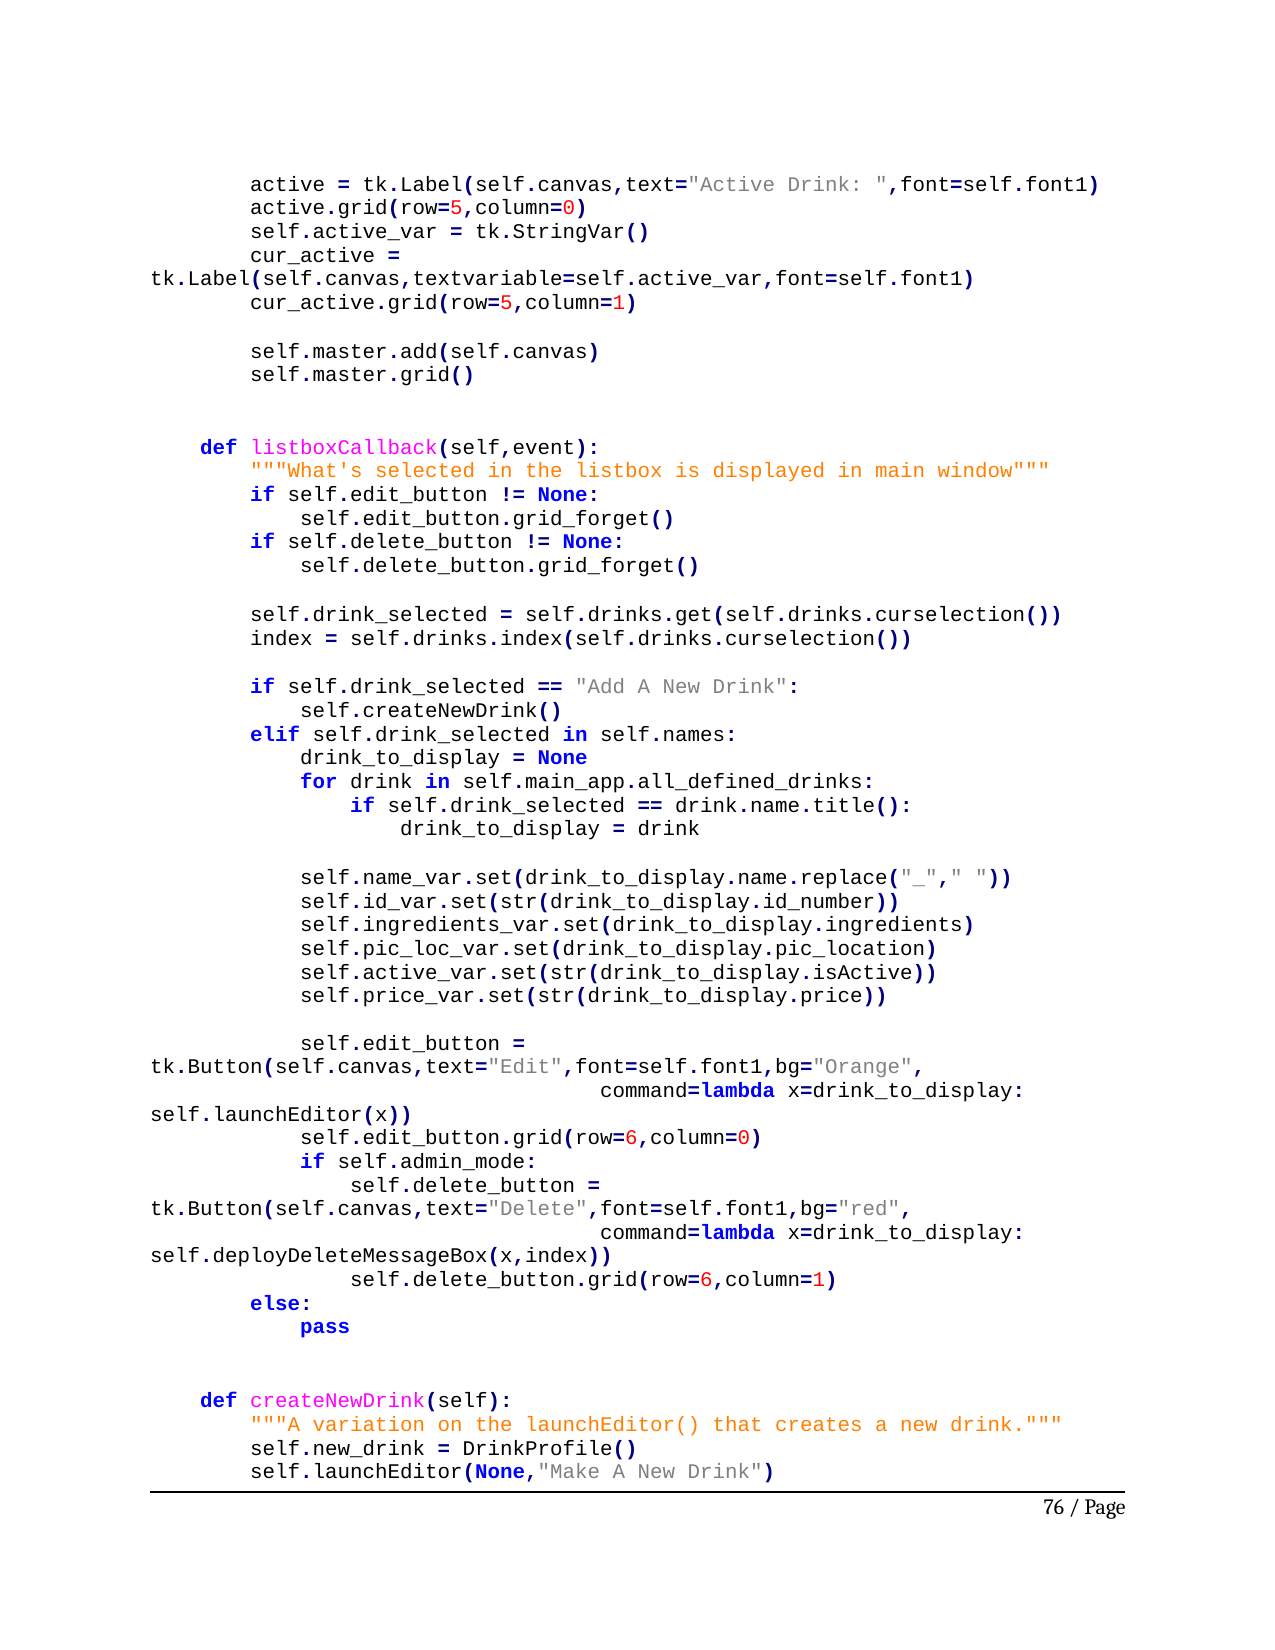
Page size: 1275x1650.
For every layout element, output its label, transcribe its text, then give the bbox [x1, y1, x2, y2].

text if self.admin_mode: [150, 1151, 1125, 1174]
text self.active_var = tk.StringVar() [150, 221, 1125, 244]
text if self.drink_selected == drink.name.title(): [150, 795, 1125, 818]
text command=lambda x=drink_to_display: self.deployDeleteMessageBox(x,index)) [150, 1222, 1125, 1269]
text for drink in self.main_app.all_defined_drinks: [150, 771, 1125, 795]
text self.edit_button.grid(row=6,column=0) [150, 1127, 1125, 1151]
text if self.drink_selected == "Add A New Drink": [150, 676, 1125, 700]
text self.delete_button.grid_forget() [150, 555, 1125, 579]
text self.delete_button = tk.Button(self.canvas,text="Delete",font=self.font1,bg="red", [150, 1174, 1125, 1222]
text self.ingredients_var.set(drink_to_display.ingredients) [150, 914, 1125, 938]
text self.id_var.set(str(drink_to_display.id_number)) [150, 891, 1125, 914]
text self.pic_loc_var.set(drink_to_display.pic_location) [150, 938, 1125, 962]
text command=lambda x=drink_to_display: self.launchEditor(x)) [150, 1080, 1125, 1127]
text self.drink_selected = self.drinks.get(self.drinks.curselection()) [150, 604, 1125, 628]
text if self.delete_button != None: [150, 531, 1125, 555]
text """What's selected in the listbox is displayed in main window""" [150, 461, 1125, 484]
text self.master.add(self.canvas) [150, 341, 1125, 364]
text self.edit_button.grid_forget() [150, 508, 1125, 531]
text self.name_var.set(drink_to_display.name.replace("_"," ")) [150, 867, 1125, 891]
text drink_to_display = None [150, 747, 1125, 771]
text self.active_var.set(str(drink_to_display.isActive)) [150, 962, 1125, 985]
text self.createNewDrink() [150, 700, 1125, 724]
text else: [150, 1293, 1125, 1316]
text def createNewDrink(self): [150, 1391, 1125, 1414]
text pass [150, 1316, 1125, 1340]
text active = tk.Label(self.canvas,text="Active Drink: ",font=self.font1) [150, 174, 1125, 197]
text self.launchEditor(None,"Make A New Drink") [150, 1461, 1125, 1485]
text def listboxCallback(self,event): [150, 437, 1125, 461]
text index = self.drinks.index(self.drinks.curselection()) [150, 628, 1125, 651]
text if self.edit_button != None: [150, 484, 1125, 508]
text """A variation on the launchEditor() that creates a new drink.""" [150, 1414, 1125, 1438]
text cur_active = tk.Label(self.canvas,textvariable=self.active_var,font=self.font1) [150, 244, 1125, 292]
text cur_active.grid(row=5,column=1) [150, 292, 1125, 316]
text self.edit_button = tk.Button(self.canvas,text="Edit",font=self.font1,bg="Orange", [150, 1033, 1125, 1080]
text active.grid(row=5,column=0) [150, 197, 1125, 221]
text self.delete_button.grid(row=6,column=1) [150, 1269, 1125, 1293]
text elif self.drink_selected in self.names: [150, 724, 1125, 747]
text drink_to_display = drink [150, 818, 1125, 842]
text self.master.grid() [150, 364, 1125, 388]
text self.new_drink = DrinkProfile() [150, 1438, 1125, 1461]
text self.price_var.set(str(drink_to_display.price)) [150, 985, 1125, 1009]
